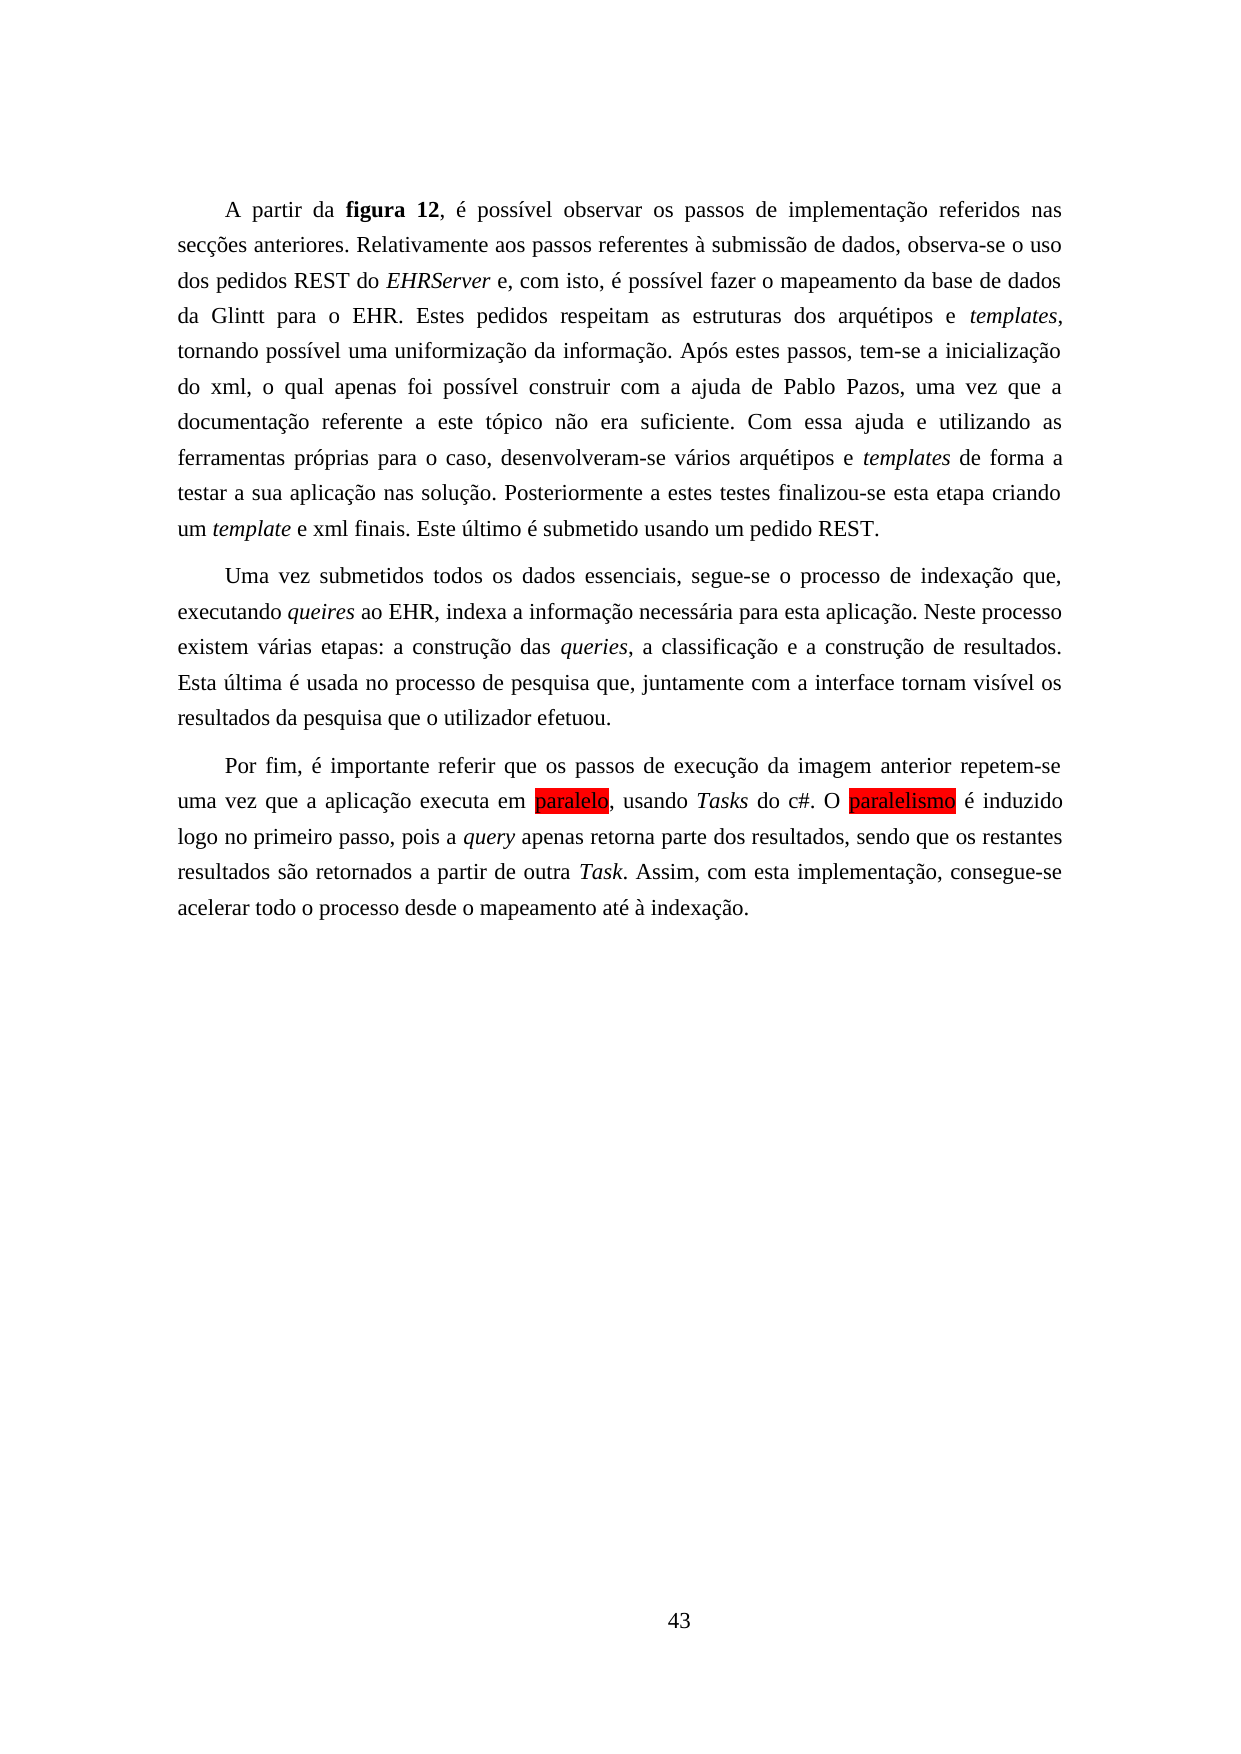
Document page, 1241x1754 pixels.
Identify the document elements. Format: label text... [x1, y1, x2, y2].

text Uma vez submetidos todos os dados essenciais, segue-se o processo de indexação que, executando queires ao EHR, indexa a informação necessária para esta aplicação. Neste processo existem várias etapas: a construção das queries, a classificação e a construção de resultados. Esta última é usada no processo de pesquisa que, juntamente com a interface tornam visível os resultados da pesquisa que o utilizador efetuou. [177, 556, 1063, 733]
text A partir da figura 12, é possível observar os passos de implementação referidos nas secções anteriores. Relativamente aos passos referentes à submissão de dados, observa-se o uso dos pedidos REST do EHRServer e, com isto, é possível fazer o mapeamento da base de dados da Glintt para o EHR. Estes pedidos respeitam as estruturas dos arquétipos e templates, tornando possível uma uniformização da informação. Após estes passos, tem-se a inicialização do xml, o qual apenas foi possível construir com a ajuda de Pablo Pazos, uma vez que a documentação referente a este tópico não era suficiente. Com essa ajuda e utilizando as ferramentas próprias para o caso, desenvolveram-se vários arquétipos e templates de forma a testar a sua aplicação nas solução. Posteriormente a estes testes finalizou-se esta etapa criando um template e xml finais. Este último é submetido usando um pedido REST. [177, 189, 1063, 543]
text Por fim, é importante referir que os passos de execução da imagem anterior repetem-se uma vez que a aplicação executa em paralelo, usando Tasks do c#. O paralelismo é induzido logo no primeiro passo, pois a query apenas retorna parte dos resultados, sendo que os restantes resultados são retornados a partir de outra Task. Assim, com esta implementação, consegue-se acelerar todo o processo desde o mapeamento até à indexação. [177, 745, 1063, 922]
